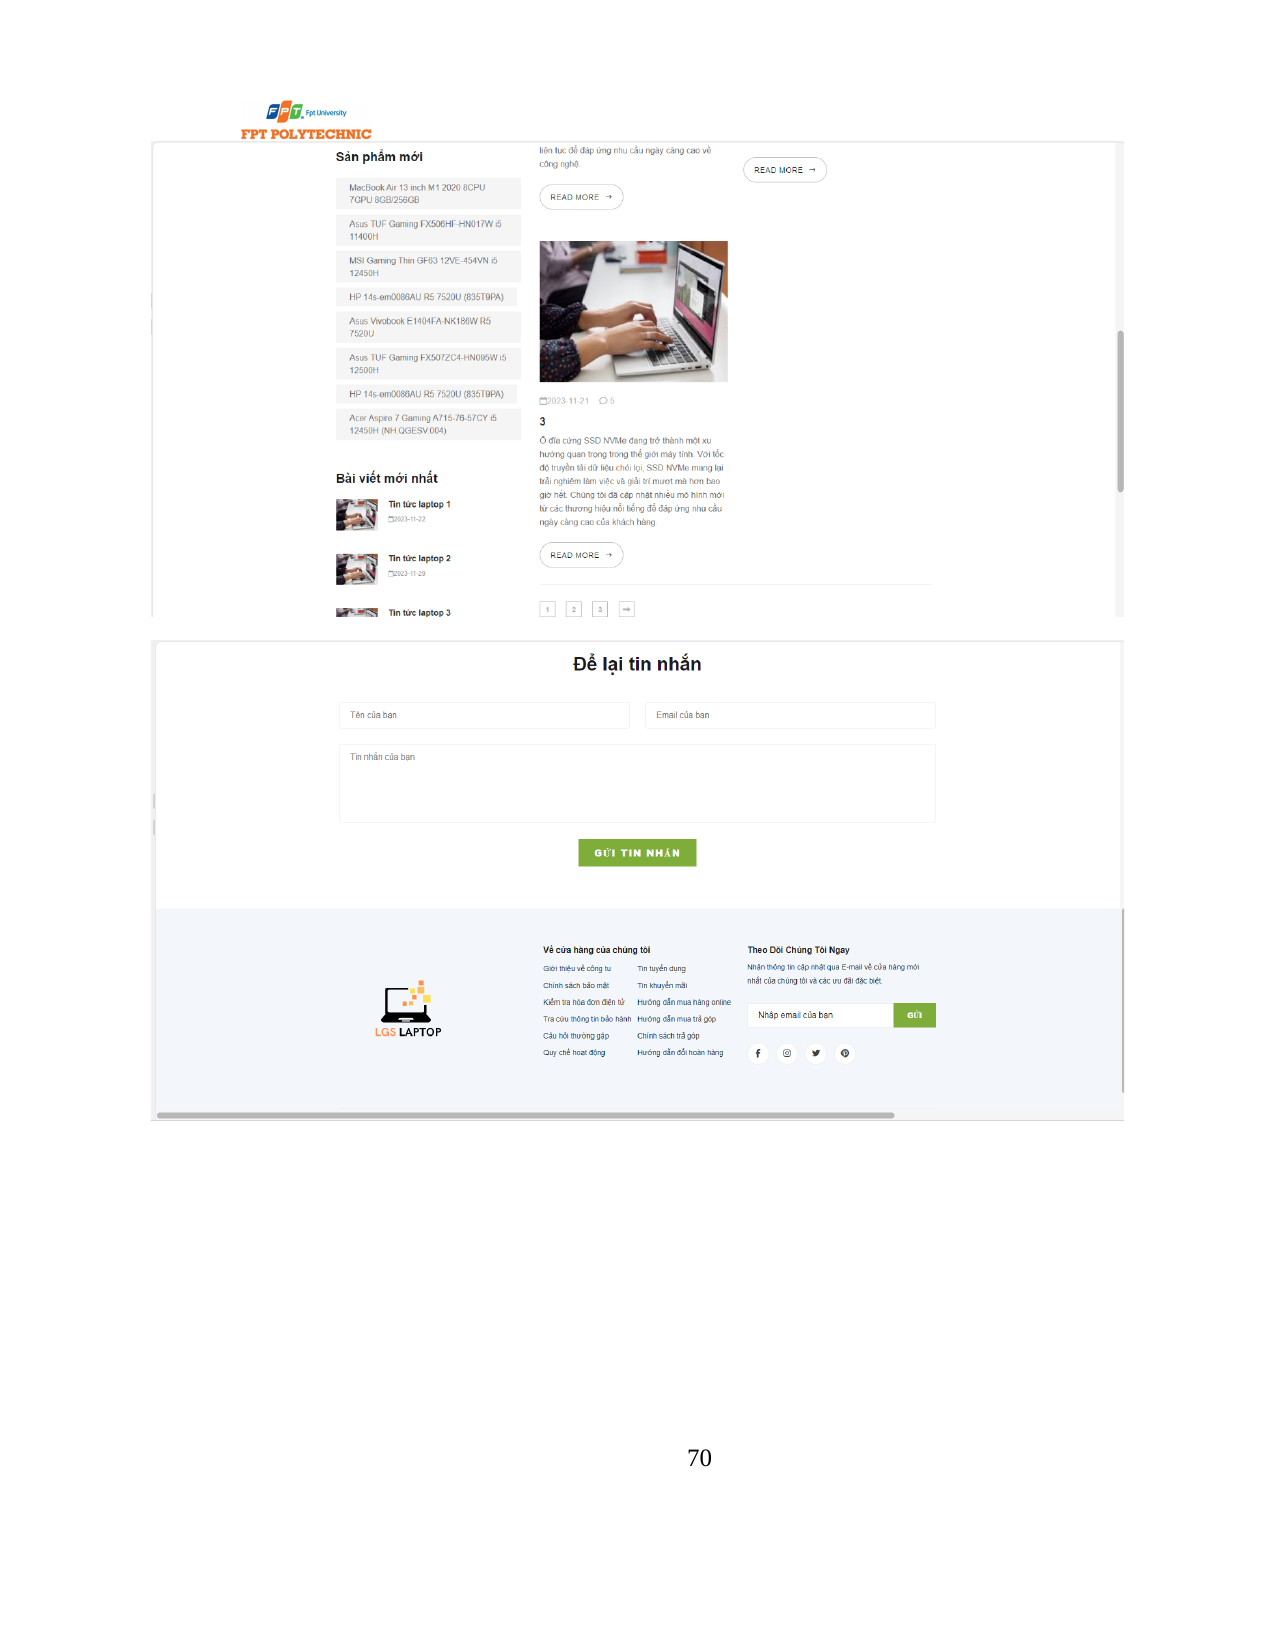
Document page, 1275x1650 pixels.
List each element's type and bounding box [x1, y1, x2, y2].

picture [151, 97, 1125, 617]
picture [151, 640, 1125, 1121]
